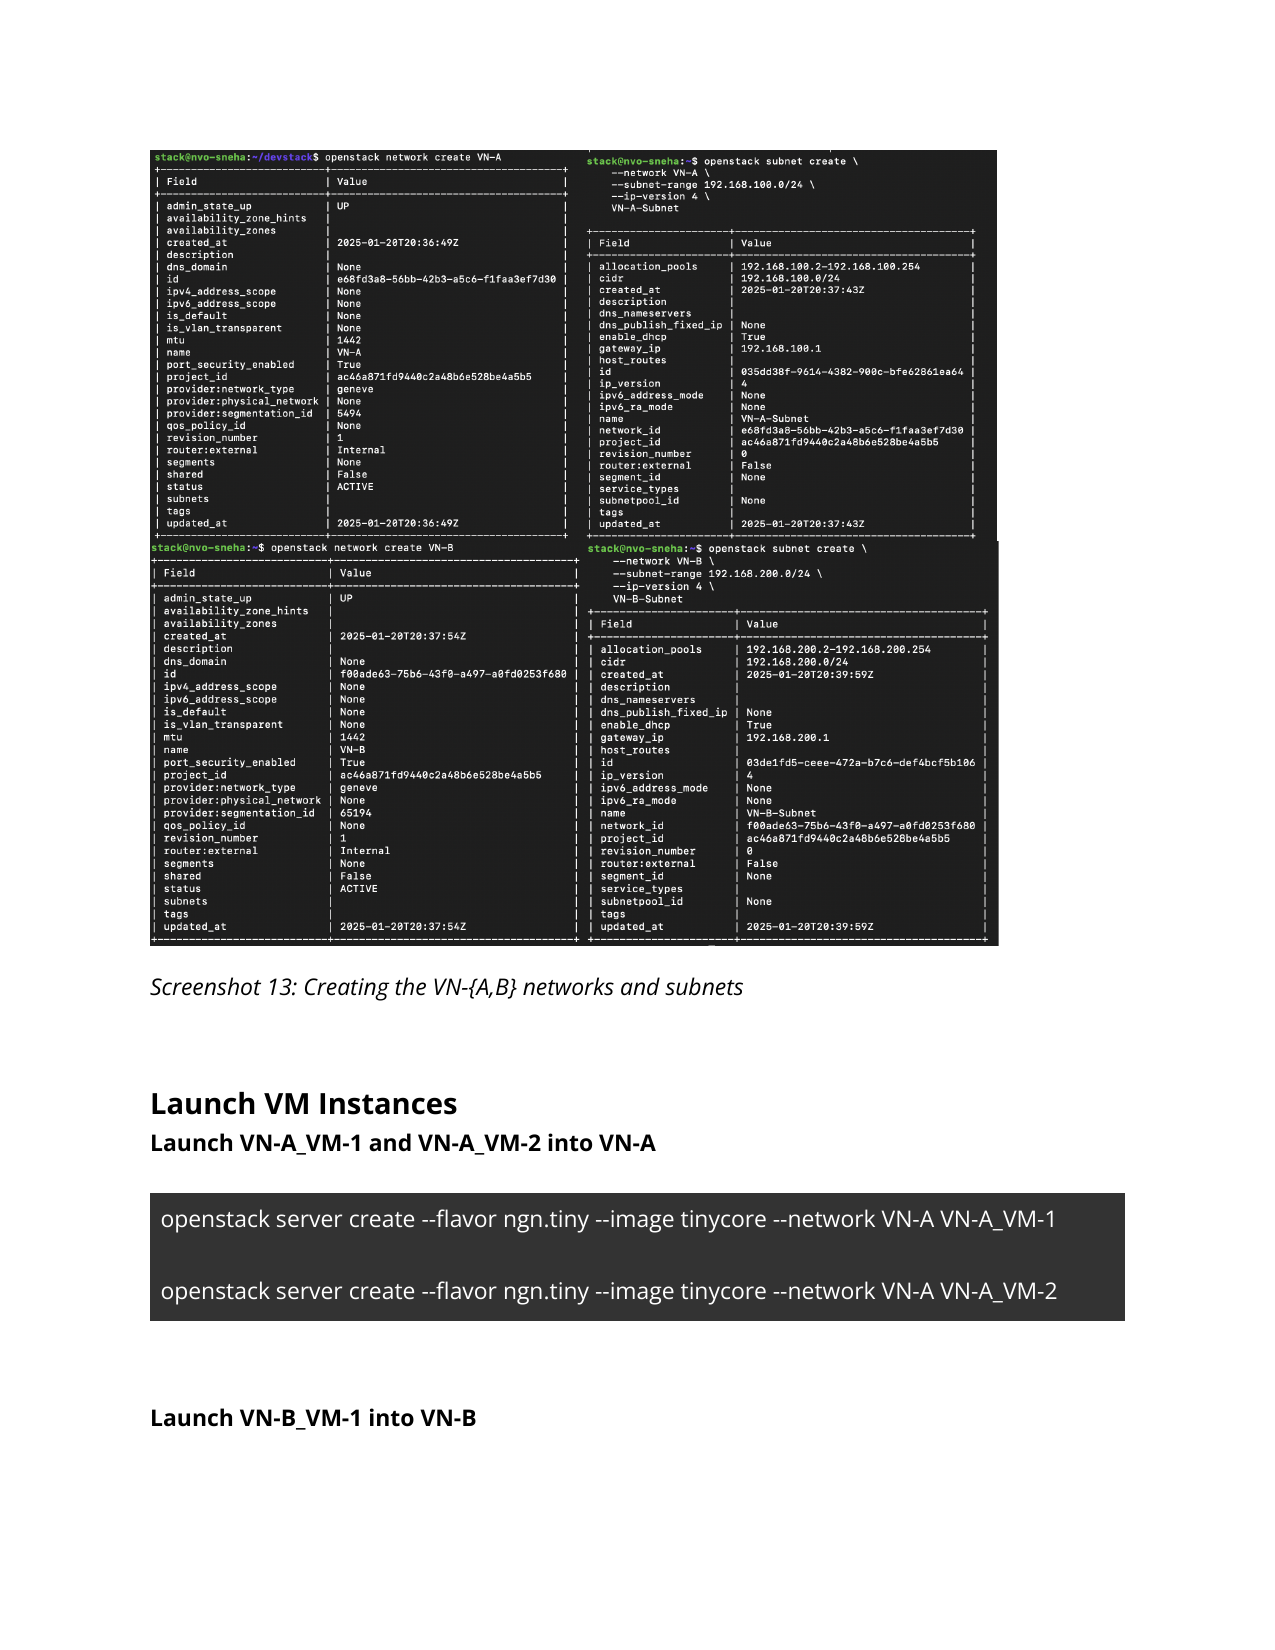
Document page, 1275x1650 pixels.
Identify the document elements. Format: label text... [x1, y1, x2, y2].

text Launch VN-A_VM-1 and VN-A_VM-2 into VN-A [150, 1127, 1125, 1189]
picture [150, 150, 999, 946]
text Launch VN-B_VM-1 into VN-B [150, 1402, 1125, 1463]
subtitle Launch VM Instances [150, 1083, 1125, 1123]
table_header openstack server create --flavor ngn.tiny --image tinycore --network VN-A VN-A_VM-1 openstack server create --flavor ngn.tiny --image tinycore --network VN-A VN-A_VM-2 [150, 1193, 1125, 1321]
text Screenshot 13: Creating the VN-{A,B} networks and subnets [150, 971, 1125, 1002]
